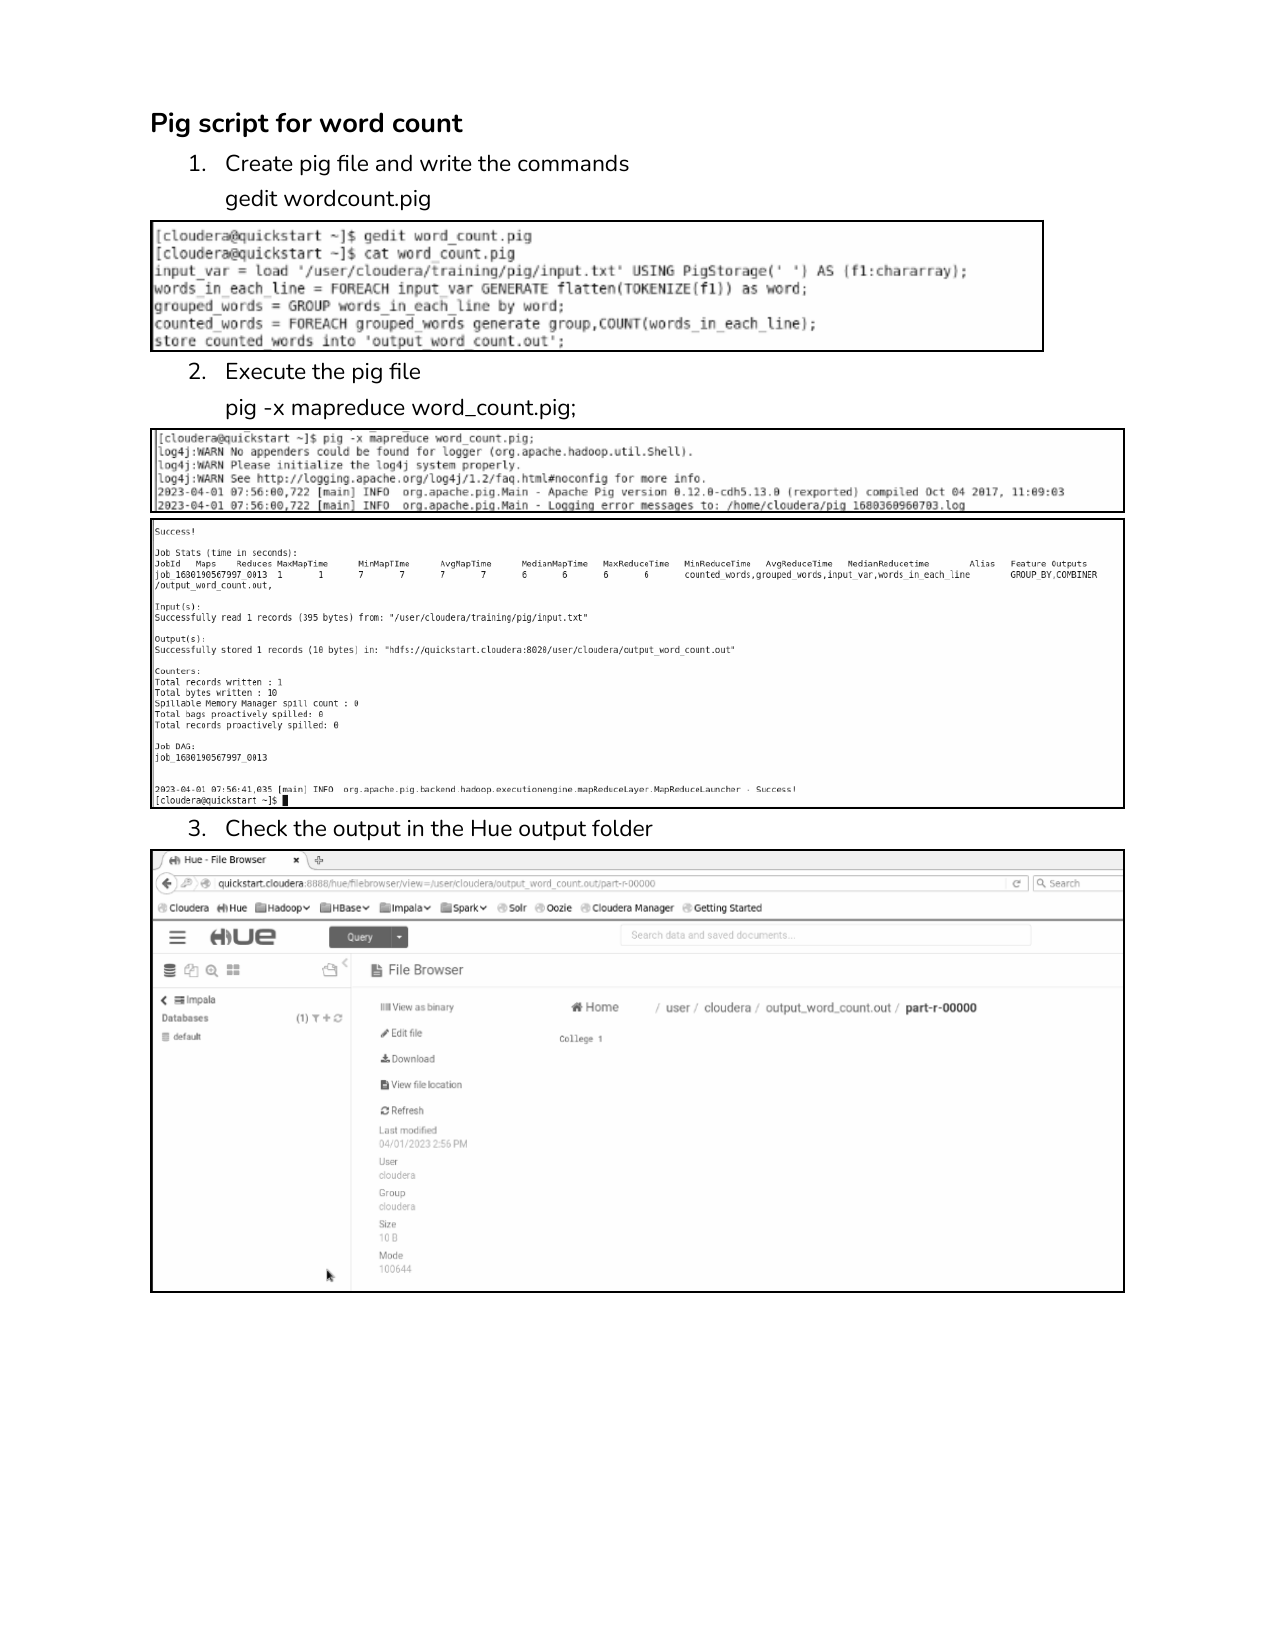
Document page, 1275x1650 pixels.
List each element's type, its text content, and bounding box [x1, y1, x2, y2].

text gedit wordcount.pig [225, 184, 1125, 215]
list Execute the pig file [187, 356, 1125, 387]
picture [152, 520, 1123, 807]
picture [152, 430, 1123, 511]
list Check the output in the Hue output folder [187, 813, 1125, 844]
text pig -x mapreduce word_count.pig; [225, 392, 1125, 423]
picture [152, 222, 1042, 350]
text Pig script for word count [150, 105, 1125, 142]
list Create pig file and write the commands [187, 148, 1125, 179]
picture [152, 851, 1123, 1291]
